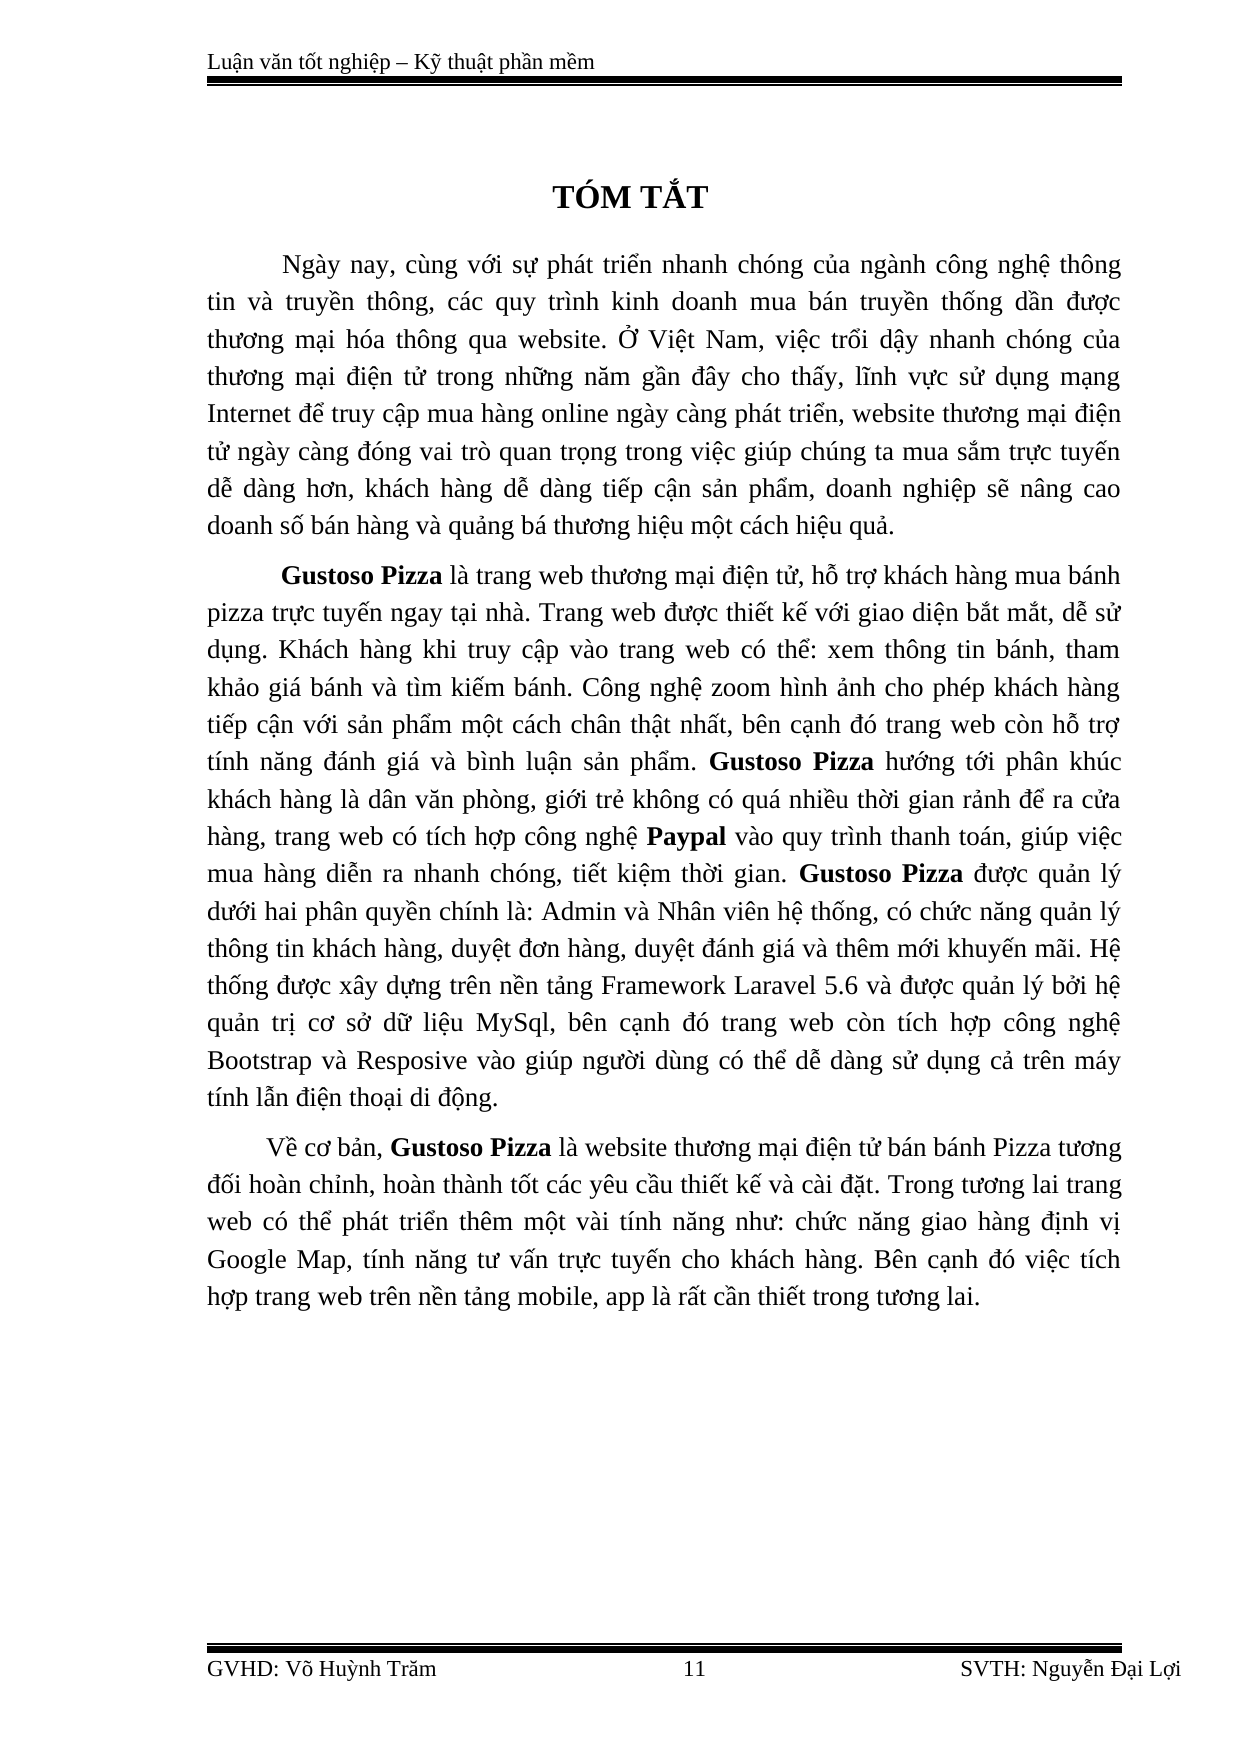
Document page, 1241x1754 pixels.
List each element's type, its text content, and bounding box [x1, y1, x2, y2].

text Gustoso Pizza là trang web thương mại điện tử, hỗ trợ khách hàng mua bánh pizza trực tuyến ngay tại nhà. Trang web được thiết kế với giao diện bắt mắt, dễ sử dụng. Khách hàng khi truy cập vào trang web có thể: xem thông tin bánh, tham khảo giá bánh và tìm kiếm bánh. Công nghệ zoom hình ảnh cho phép khách hàng tiếp cận với sản phẩm một cách chân thật nhất, bên cạnh đó trang web còn hỗ trợ tính năng đánh giá và bình luận sản phẩm. Gustoso Pizza hướng tới phân khúc khách hàng là dân văn phòng, giới trẻ không có quá nhiều thời gian rảnh để ra cửa hàng, trang web có tích hợp công nghệ Paypal vào quy trình thanh toán, giúp việc mua hàng diễn ra nhanh chóng, tiết kiệm thời gian. Gustoso Pizza được quản lý dưới hai phân quyền chính là: Admin và Nhân viên hệ thống, có chức năng quản lý thông tin khách hàng, duyệt đơn hàng, duyệt đánh giá và thêm mới khuyến mãi. Hệ thống được xây dựng trên nền tảng Framework Laravel 5.6 và được quản lý bởi hệ quản trị cơ sở dữ liệu MySql, bên cạnh đó trang web còn tích hợp công nghệ Bootstrap và Resposive vào giúp người dùng có thể dễ dàng sử dụng cả trên máy tính lẫn điện thoại di động. [207, 559, 1122, 1112]
list Ngày nay, cùng với sự phát triển nhanh chóng của ngành công nghệ thông tin và truyền thông, các quy trình kinh doanh mua bán truyền thống dần được thương mại hóa thông qua website. Ở Việt Nam, việc trổi dậy nhanh chóng của thương mại điện tử trong những năm gần đây cho thấy, lĩnh vực sử dụng mạng Internet để truy cập mua hàng online ngày càng phát triển, website thương mại điện tử ngày càng đóng vai trò quan trọng trong việc giúp chúng ta mua sắm trực tuyến dễ dàng hơn, khách hàng dễ dàng tiếp cận sản phẩm, doanh nghiệp sẽ nâng cao doanh số bán hàng và quảng bá thương hiệu một cách hiệu quả. [207, 248, 1122, 540]
subtitle TÓM TẮT [207, 177, 1122, 216]
text Về cơ bản, Gustoso Pizza là website thương mại điện tử bán bánh Pizza tương đối hoàn chỉnh, hoàn thành tốt các yêu cầu thiết kế và cài đặt. Trong tương lai trang web có thể phát triển thêm một vài tính năng như: chức năng giao hàng định vị Google Map, tính năng tư vấn trực tuyến cho khách hàng. Bên cạnh đó việc tích hợp trang web trên nền tảng mobile, app là rất cần thiết trong tương lai. [207, 1131, 1122, 1311]
